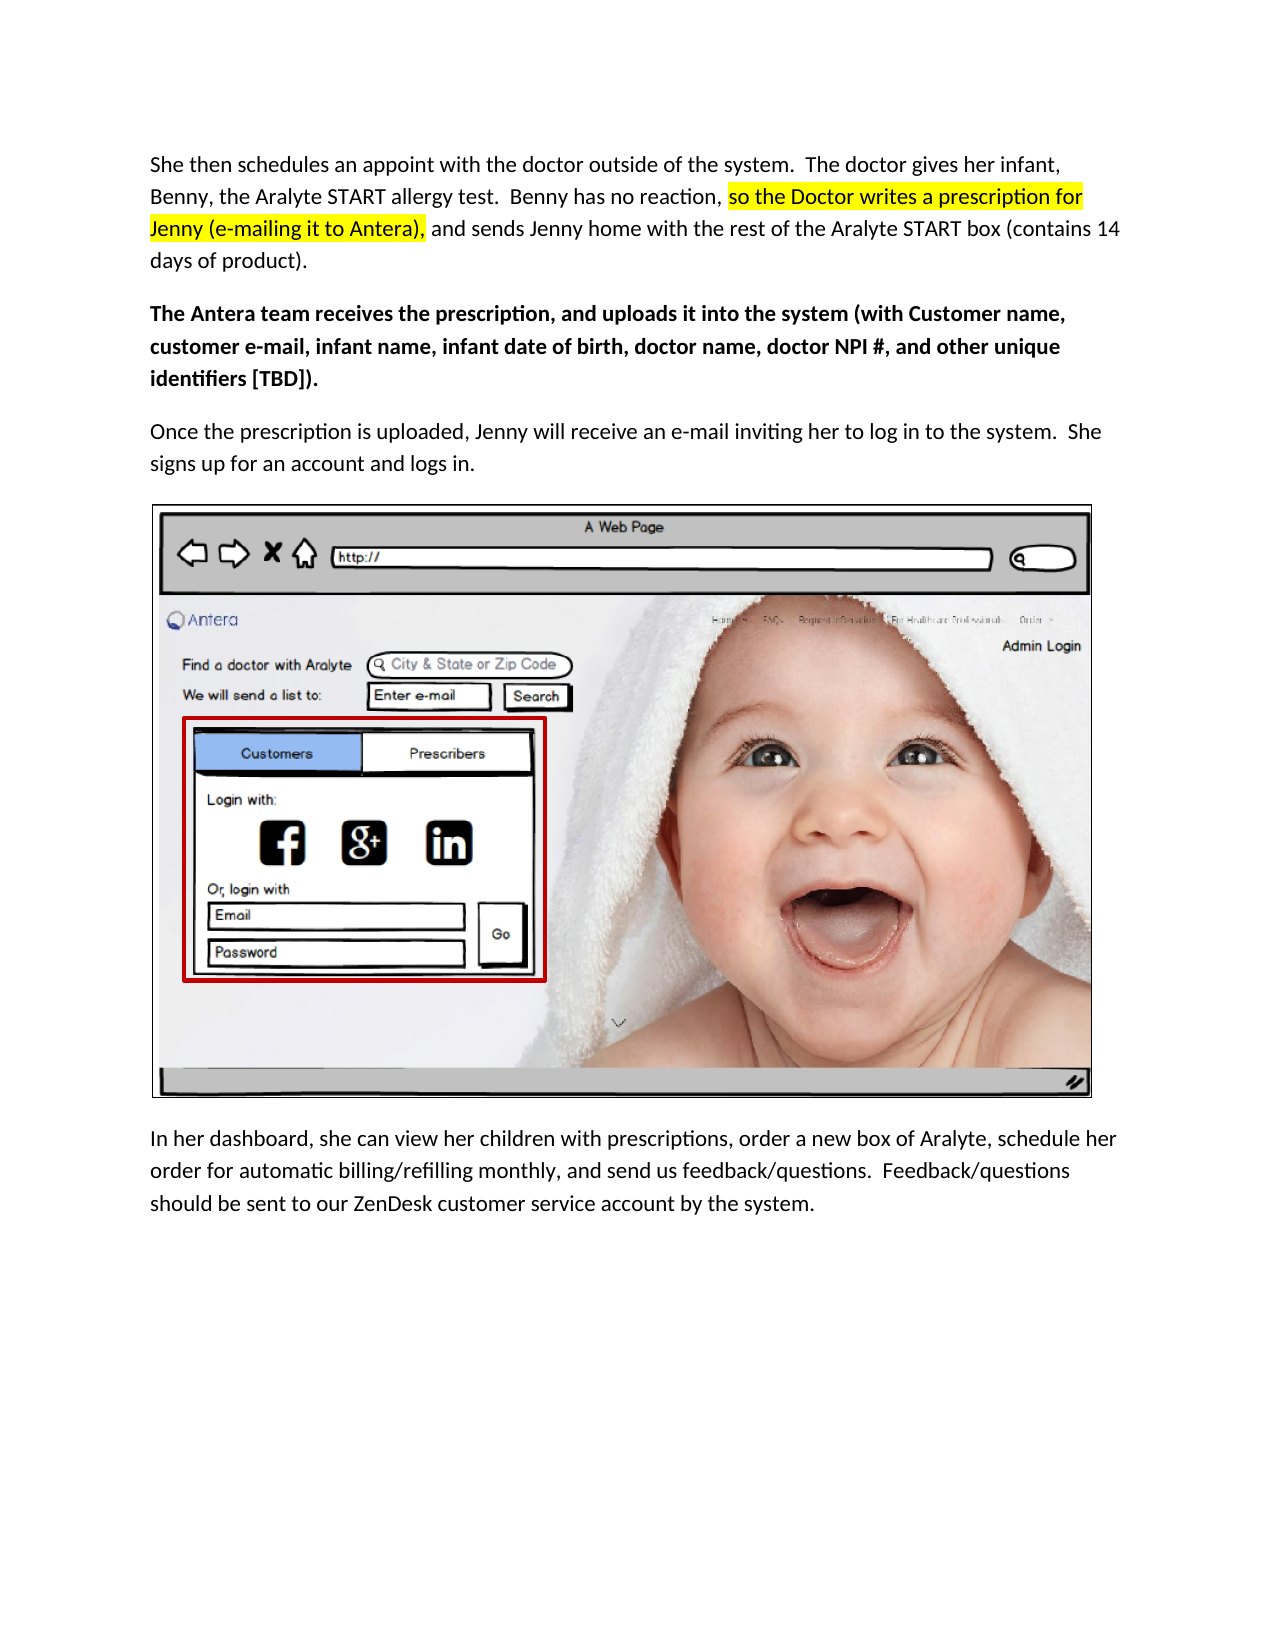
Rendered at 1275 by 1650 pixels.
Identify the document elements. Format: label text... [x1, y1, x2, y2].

text She then schedules an appoint with the doctor outside of the system. The doctor gives her infant, Benny, the Aralyte START allergy test. Benny has no reaction, so the Doctor writes a prescription for Jenny (e-mailing it to Antera), and sends Jenny home with the rest of the Aralyte START box (contains 14 days of product). [150, 150, 1125, 274]
text The Antera team receives the prescription, and uploads it into the system (with Customer name, customer e-mail, infant name, infant date of birth, doctor name, doctor NPI #, and other unique identifiers [TBD]). [150, 299, 1125, 392]
picture [153, 505, 1091, 1097]
text In her dashboard, she can view her children with prescriptions, order a new box of Aralyte, schedule her order for automatic billing/refilling monthly, and send us feedback/questions. Feedback/questions should be sent to our ZenDesk customer service account by the system. [150, 1124, 1125, 1217]
text Once the prescription is uploaded, Jenny will receive an e-mail inviting her to log in to the system. She signs up for an account and logs in. [150, 417, 1125, 477]
